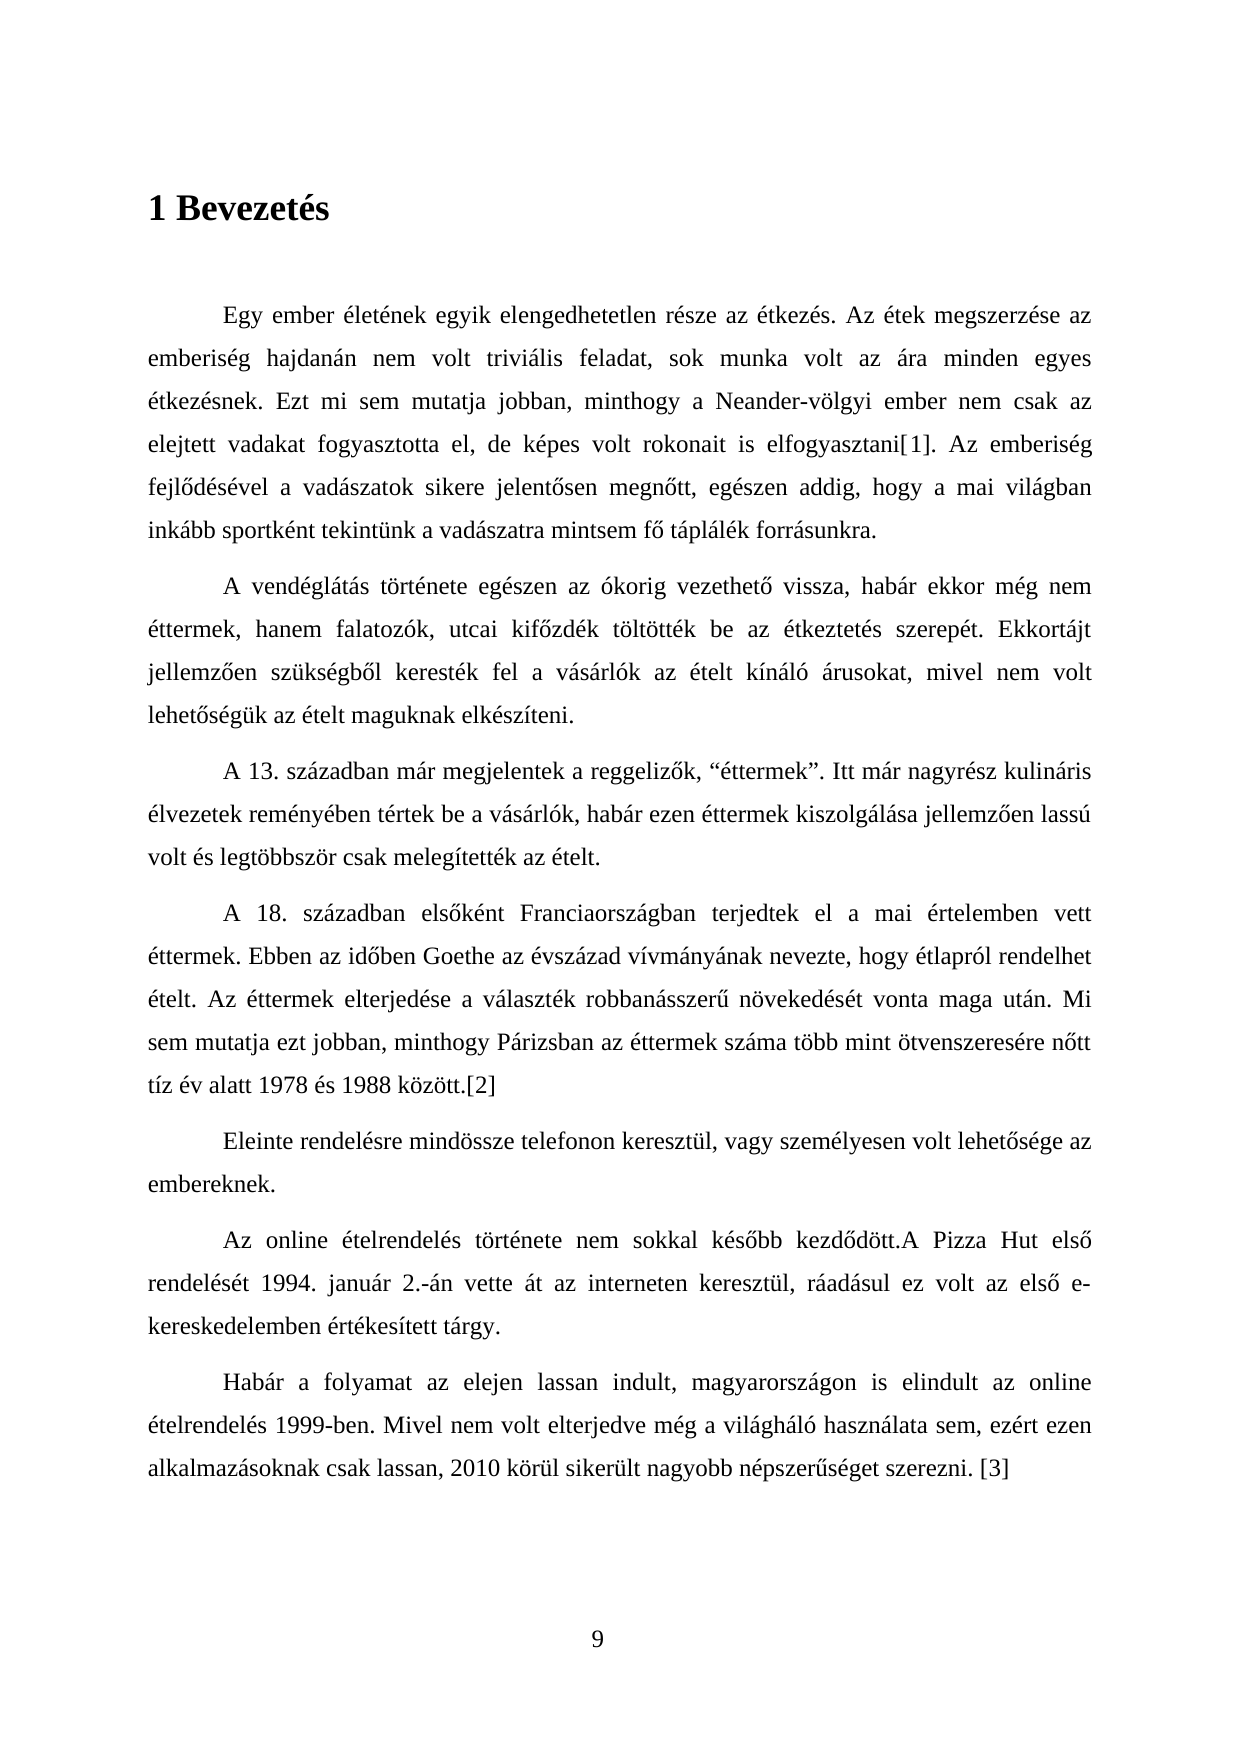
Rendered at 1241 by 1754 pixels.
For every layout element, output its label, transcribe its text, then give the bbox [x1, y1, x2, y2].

text Habár a folyamat az elejen lassan indult, magyarországon is elindult az online ételrendelés 1999-ben. Mivel nem volt elterjedve még a világháló használata sem, ezért ezen alkalmazásoknak csak lassan, 2010 körül sikerült nagyobb népszerűséget szerezni. [] [148, 1367, 1092, 1482]
text Eleinte rendelésre mindössze telefonon keresztül, vagy személyesen volt lehetősége az embereknek. [148, 1126, 1092, 1198]
text Az online ételrendelés története nem sokkal később kezdődött.A Pizza Hut első rendelését 1994. január 2.-án vette át az interneten keresztül, ráadásul ez volt az első e-kereskedelemben értékesített tárgy. [148, 1225, 1092, 1340]
text A 18. században elsőként Franciaországban terjedtek el a mai értelemben vett éttermek. Ebben az időben Goethe az évszázad vívmányának nevezte, hogy étlapról rendelhet ételt. Az éttermek elterjedése a választék robbanásszerű növekedését vonta maga után. Mi sem mutatja ezt jobban, minthogy Párizsban az éttermek száma több mint ötvenszeresére nőtt tíz év alatt 1978 és 1988 között.[] [148, 898, 1092, 1099]
text A 13. században már megjelentek a reggelizők, “éttermek”. Itt már nagyrész kulináris élvezetek reményében tértek be a vásárlók, habár ezen éttermek kiszolgálása jellemzően lassú volt és legtöbbször csak melegítették az ételt. [148, 756, 1092, 871]
text A vendéglátás története egészen az ókorig vezethető vissza, habár ekkor még nem éttermek, hanem falatozók, utcai kifőzdék töltötték be az étkeztetés szerepét. Ekkortájt jellemzően szükségből keresték fel a vásárlók az ételt kínáló árusokat, mivel nem volt lehetőségük az ételt maguknak elkészíteni. [148, 571, 1092, 729]
subtitle Bevezetés [148, 185, 1092, 228]
text Egy ember életének egyik elengedhetetlen része az étkezés. Az étek megszerzése az emberiség hajdanán nem volt triviális feladat, sok munka volt az ára minden egyes étkezésnek. Ezt mi sem mutatja jobban, minthogy a Neander-völgyi ember nem csak az elejtett vadakat fogyasztotta el, de képes volt rokonait is elfogyasztani[]. Az emberiség fejlődésével a vadászatok sikere jelentősen megnőtt, egészen addig, hogy a mai világban inkább sportként tekintünk a vadászatra mintsem fő táplálék forrásunkra. [148, 300, 1092, 544]
